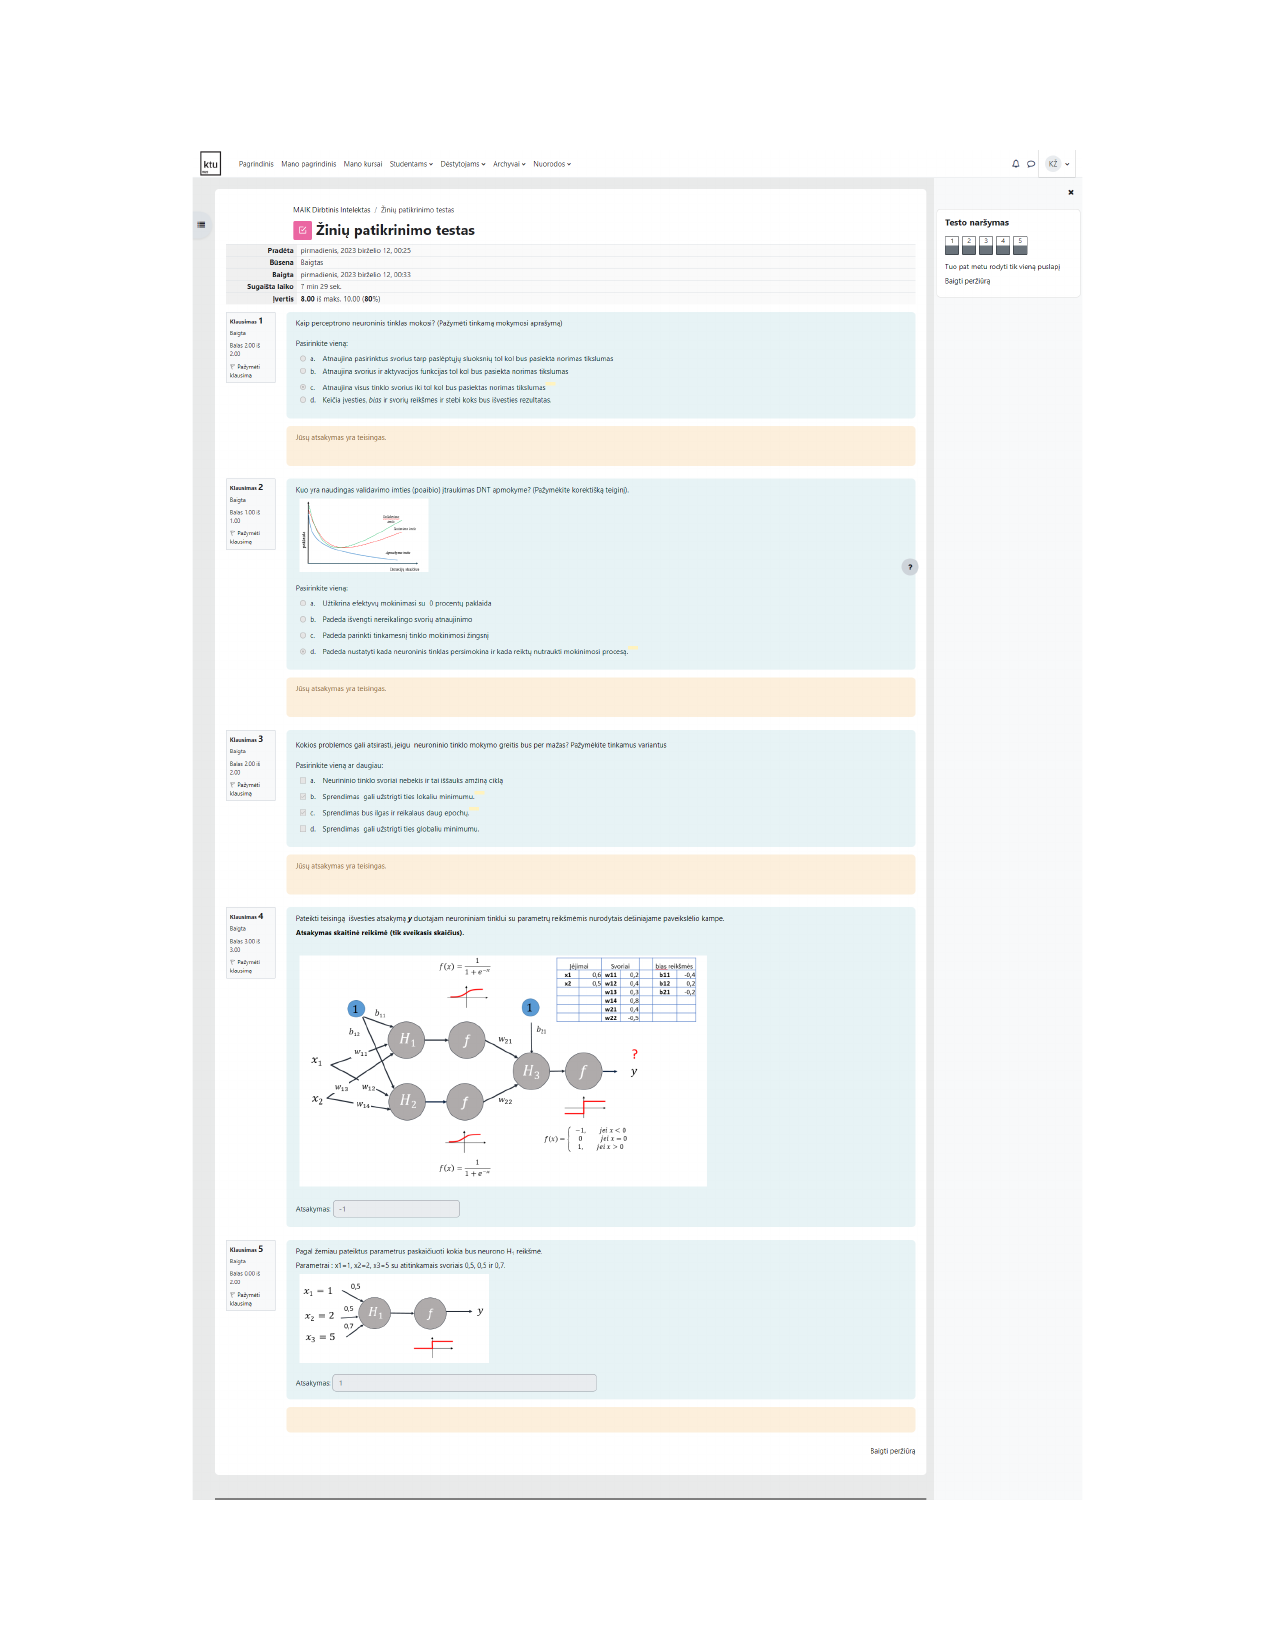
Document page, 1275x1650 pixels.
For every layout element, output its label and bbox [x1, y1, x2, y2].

picture [192, 150, 1083, 1500]
